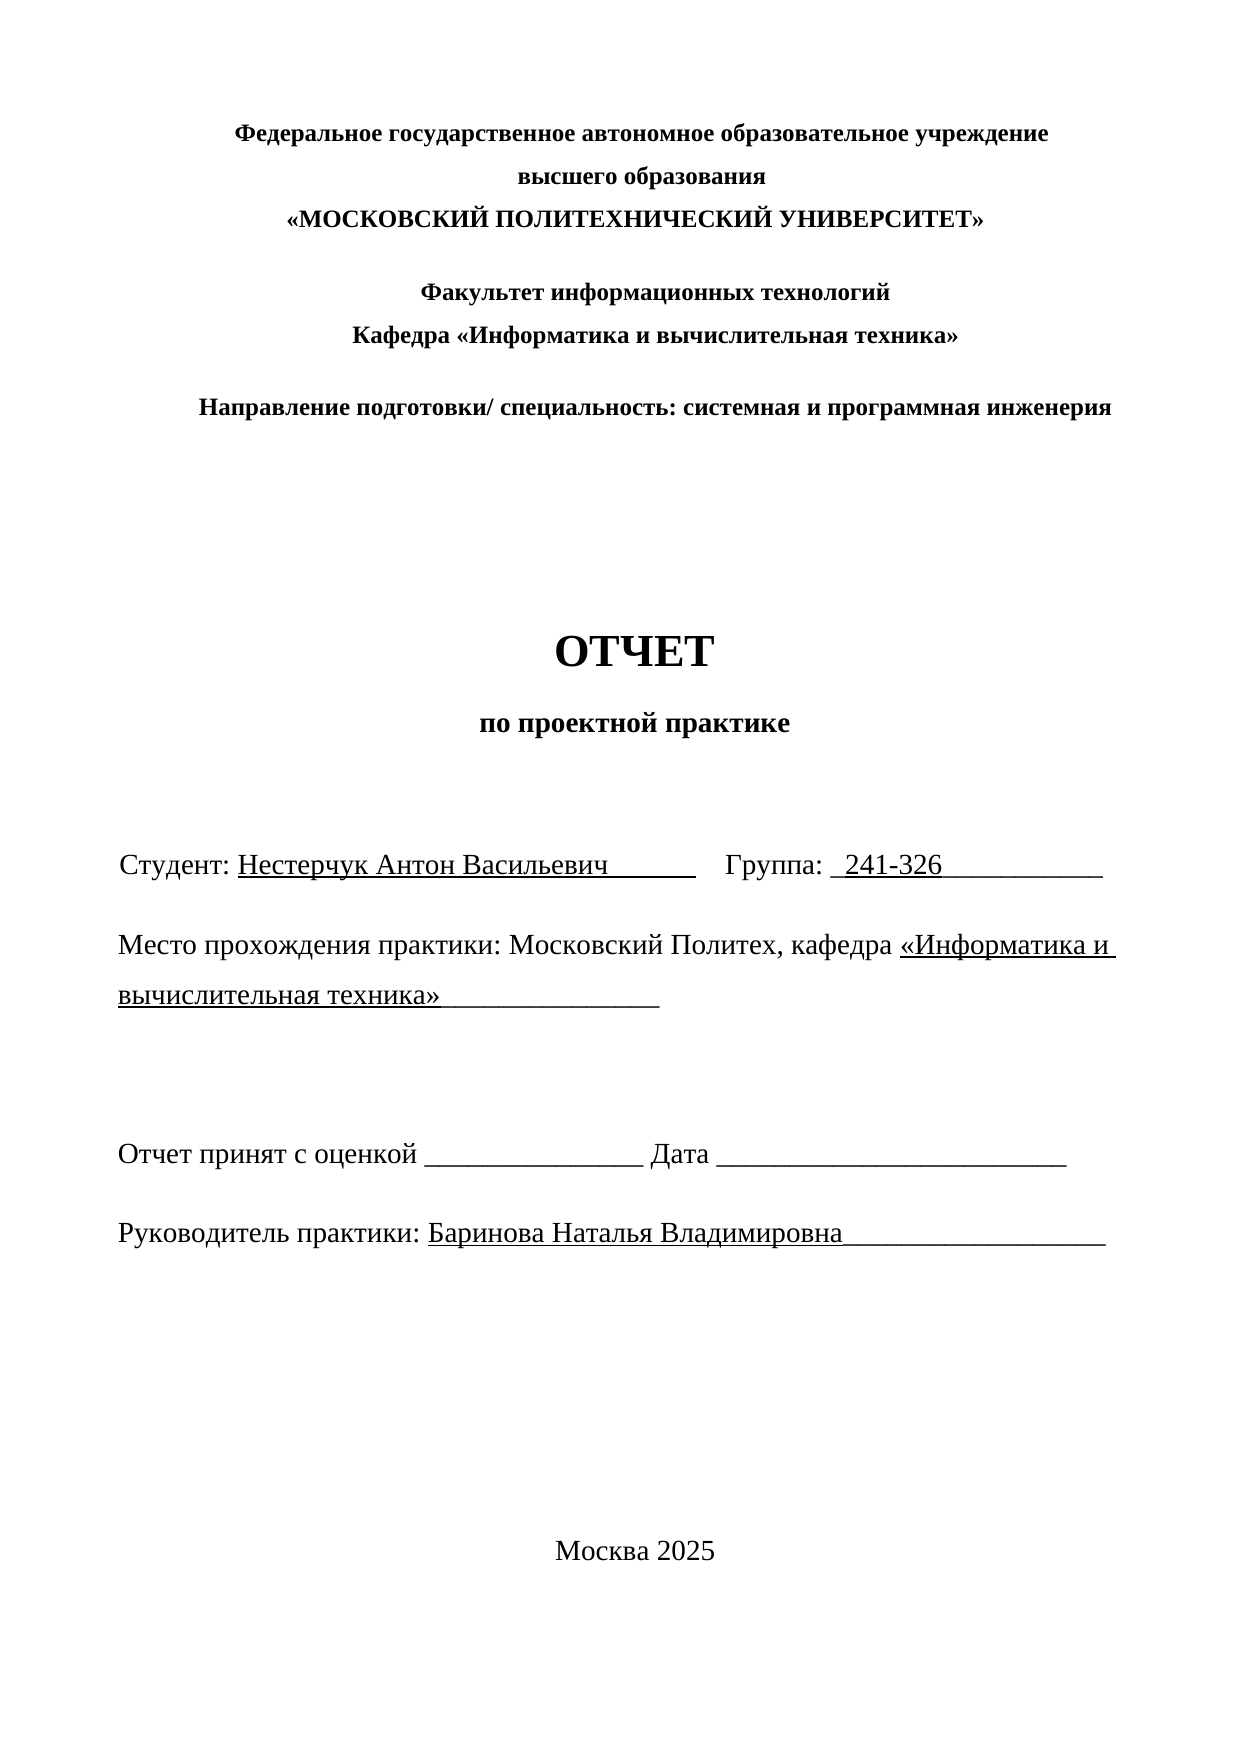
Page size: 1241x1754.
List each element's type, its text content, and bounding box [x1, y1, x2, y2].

text «МОСКОВСКИЙ ПОЛИТЕХНИЧЕСКИЙ УНИВЕРСИТЕТ» [185, 204, 1085, 233]
text Руководитель практики: Баринова Наталья Владимировна__________________ [118, 1216, 1145, 1249]
text Направление подготовки/ специальность: системная и программная инженерия [161, 392, 1150, 421]
text Место прохождения практики: Московский Политех, кафедра «Информатика и вычислительная техника»_______________ [118, 927, 1152, 1011]
text по проектной практике [119, 705, 1150, 739]
text Студент: Нестерчук Антон Васильевич Группа: _241-326___________ [119, 847, 1151, 881]
text Отчет принят с оценкой _______________ Дата ________________________ [118, 1136, 1145, 1170]
text Факультет информационных технологий Кафедра «Информатика и вычислительная техника» [161, 277, 1150, 348]
text Федеральное государственное автономное образовательное учреждение высшего образования [185, 118, 1098, 190]
text ОТЧЕТ [119, 623, 1150, 676]
text Москва 2025 [119, 1533, 1151, 1567]
